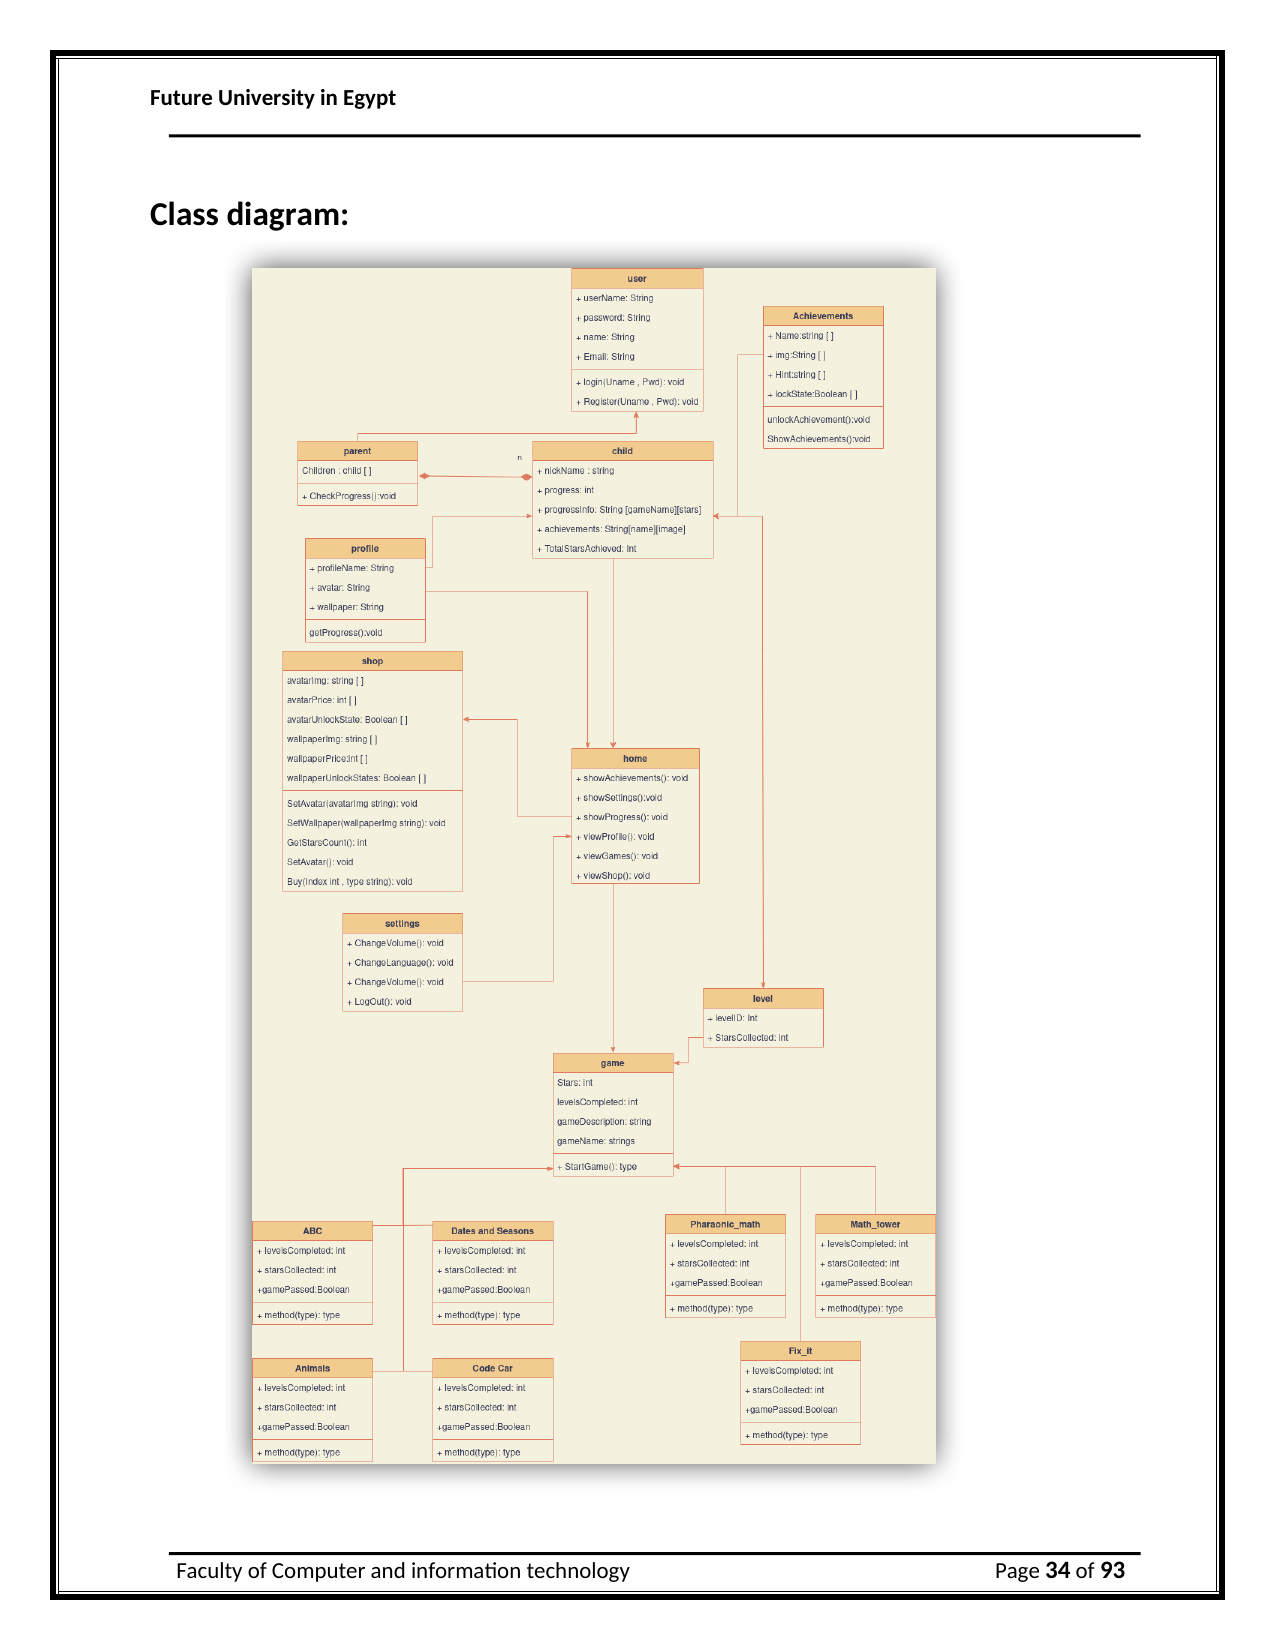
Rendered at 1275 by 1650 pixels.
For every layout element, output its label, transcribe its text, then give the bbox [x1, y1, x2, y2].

text Class diagram: [150, 193, 1125, 234]
picture [252, 268, 936, 1464]
